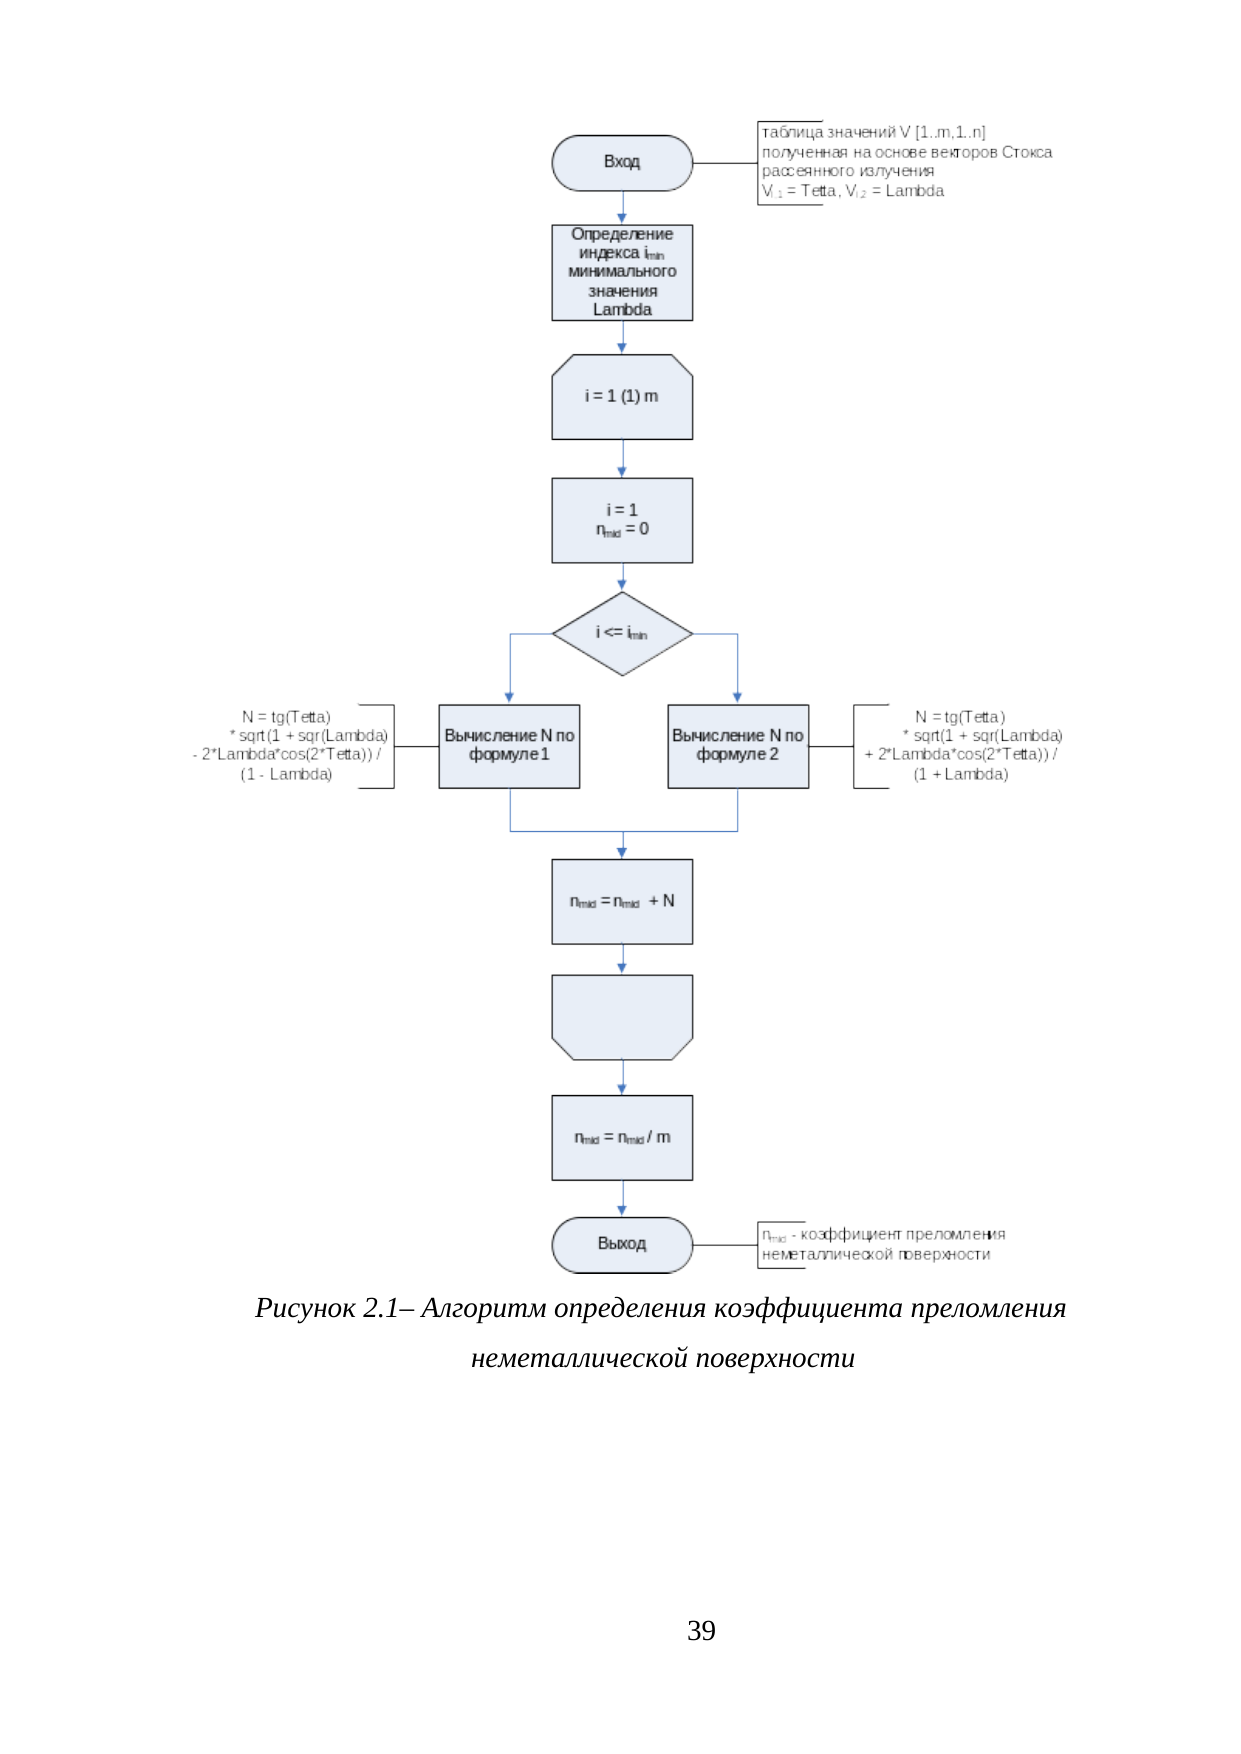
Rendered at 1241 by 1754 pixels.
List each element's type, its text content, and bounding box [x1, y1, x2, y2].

text Рисунок 2.1– Алгоритм определения коэффициента преломления неметаллической поверхности [177, 1290, 1152, 1374]
